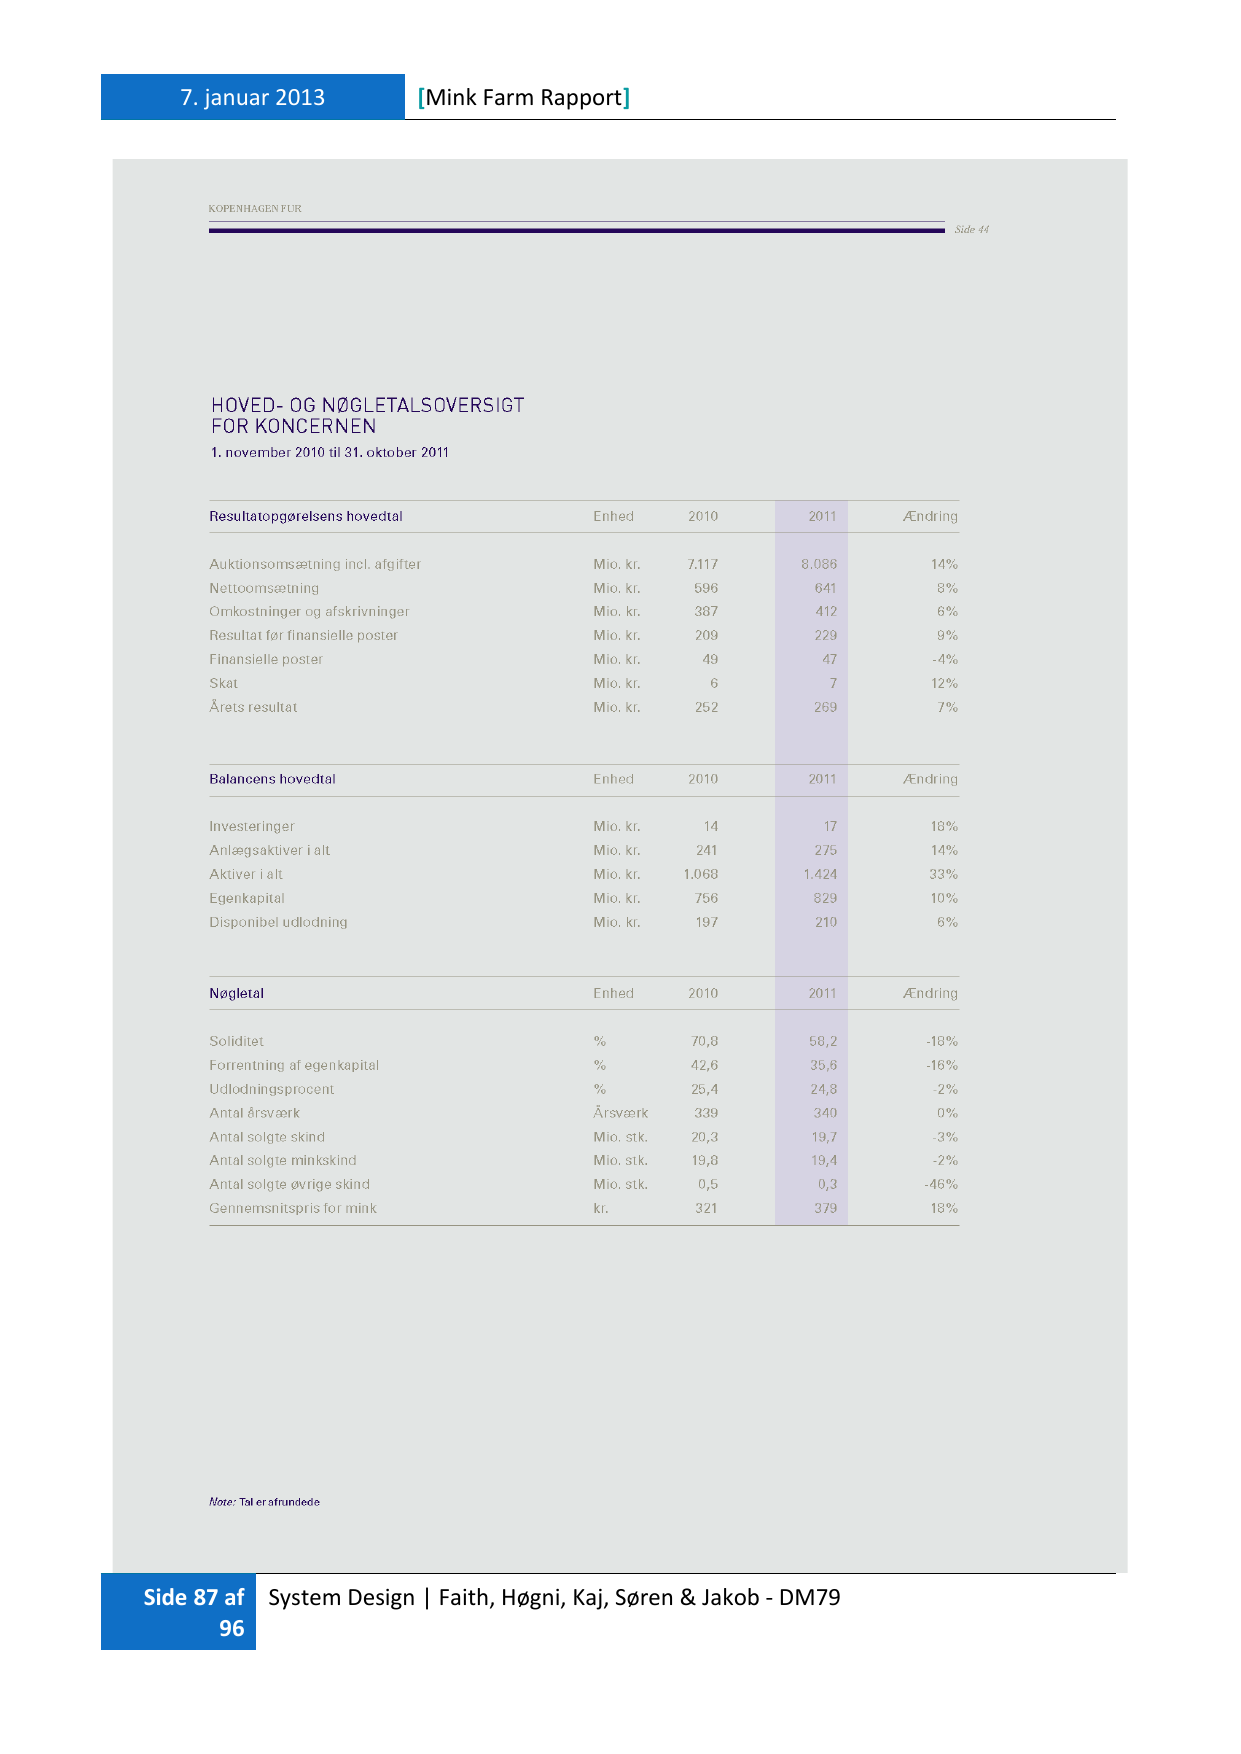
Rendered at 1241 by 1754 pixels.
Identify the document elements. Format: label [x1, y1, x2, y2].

picture [112, 159, 1128, 1573]
table_cell [101, 151, 1139, 1573]
